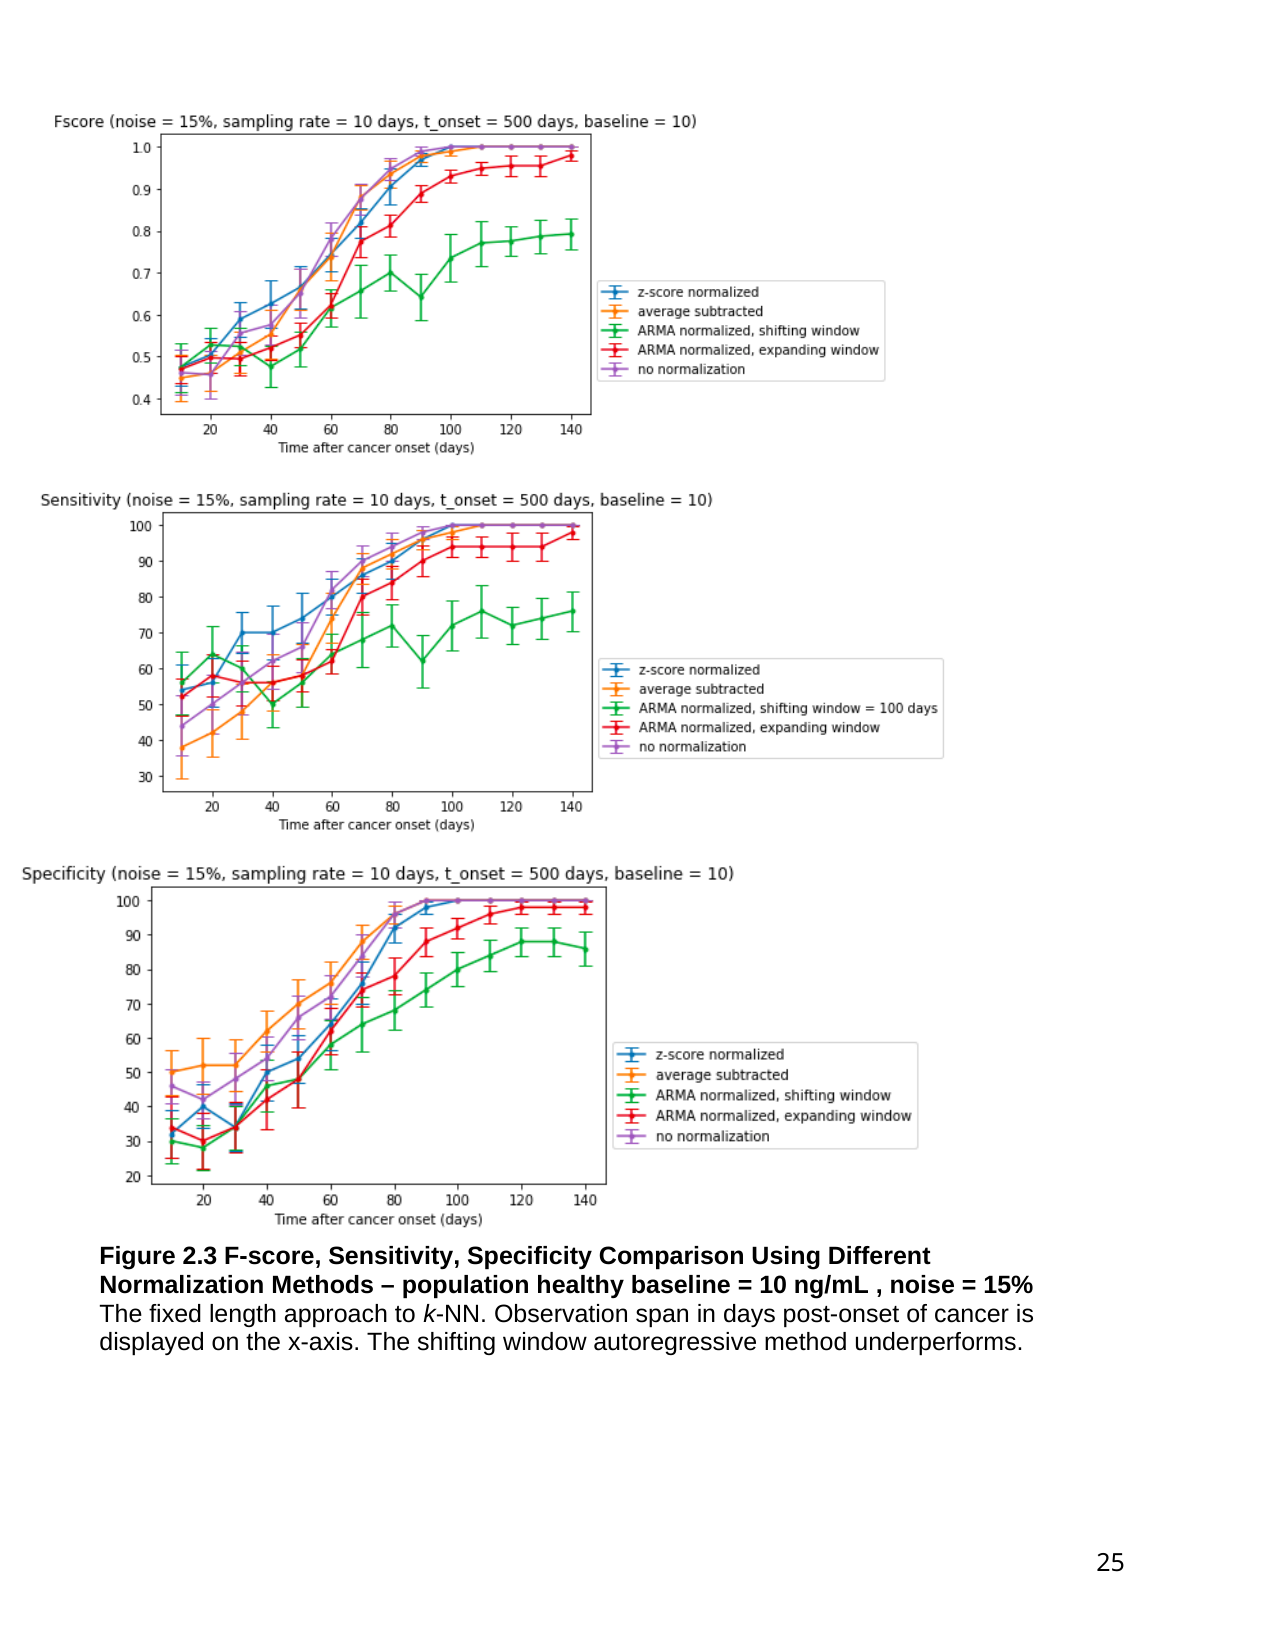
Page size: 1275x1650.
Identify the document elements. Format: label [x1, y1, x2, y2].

picture [7, 858, 984, 1241]
picture [45, 109, 946, 468]
picture [28, 484, 966, 845]
